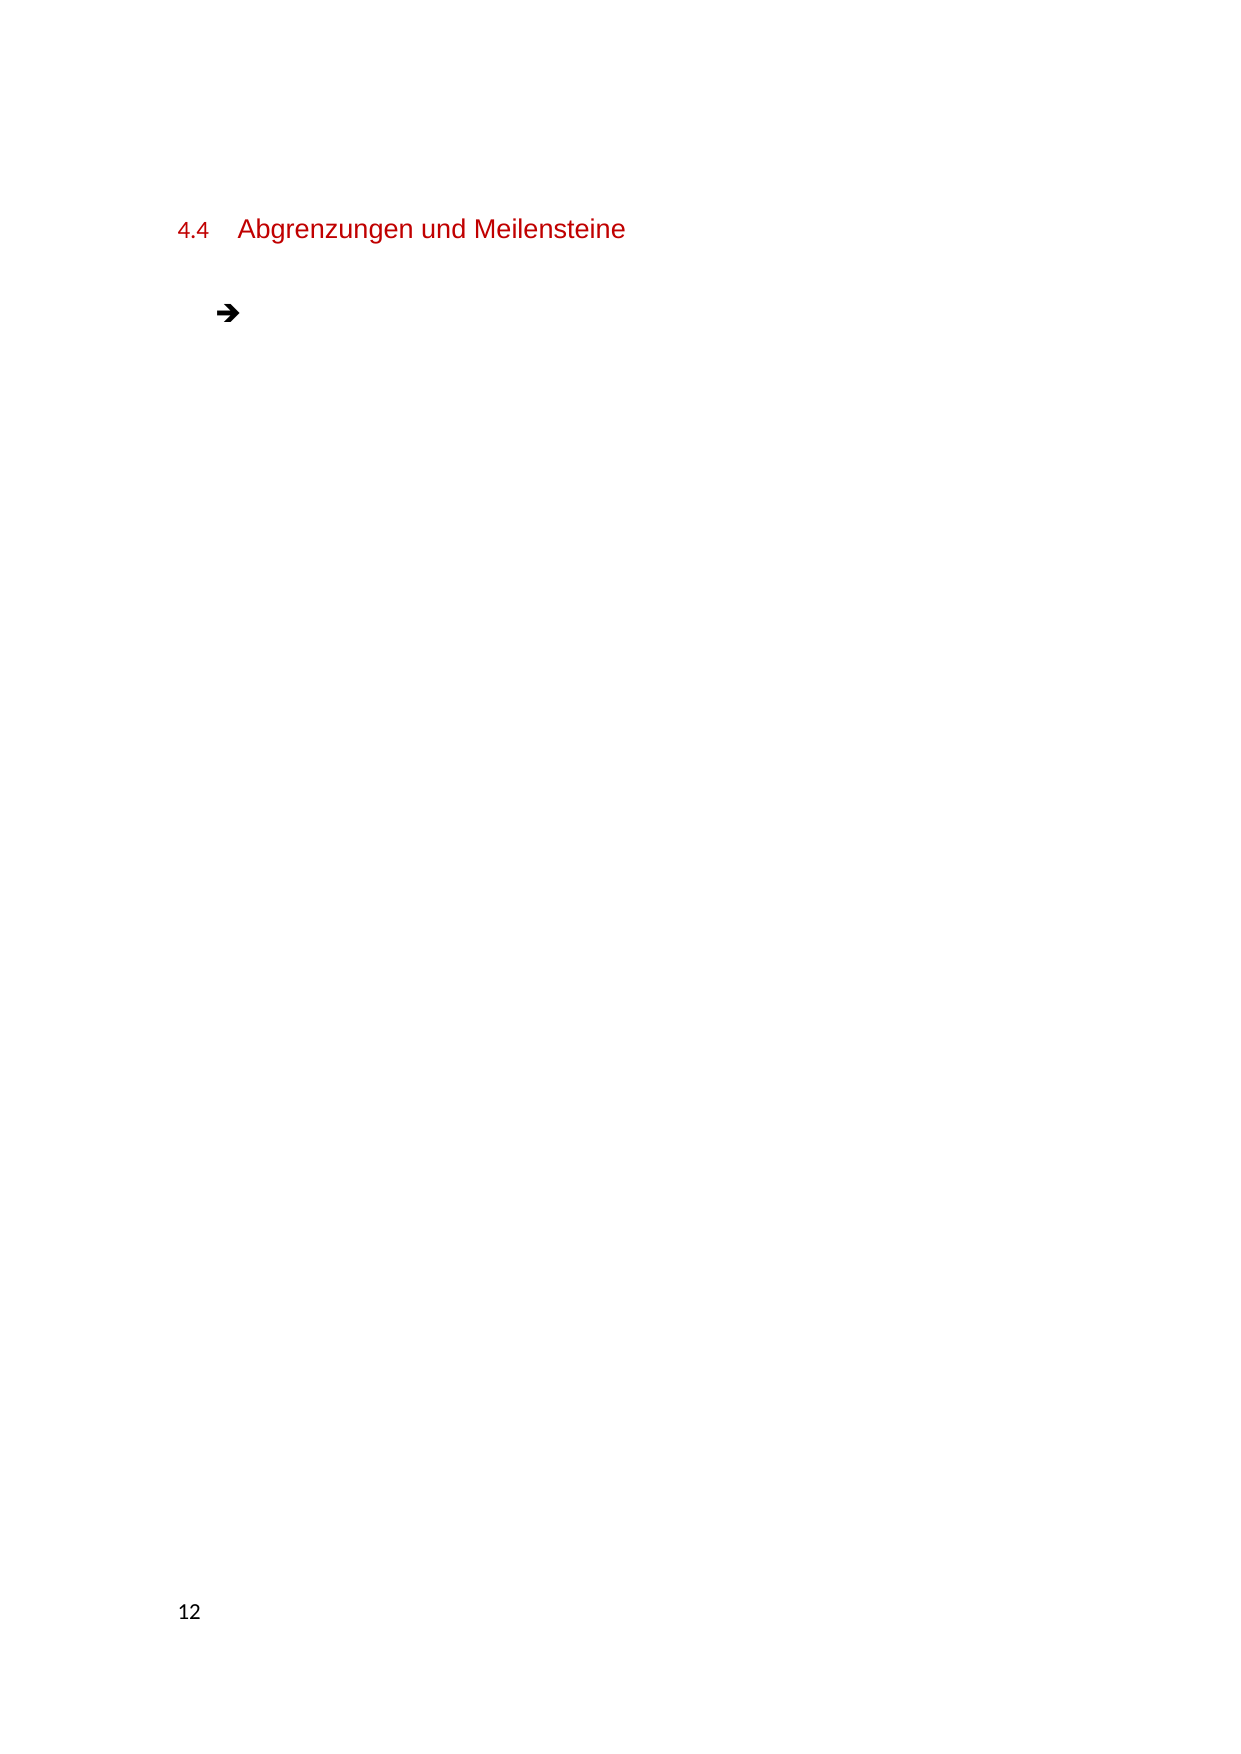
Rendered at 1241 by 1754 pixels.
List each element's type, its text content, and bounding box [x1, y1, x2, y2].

subtitle Abgrenzungen und Meilensteine [177, 213, 1122, 244]
